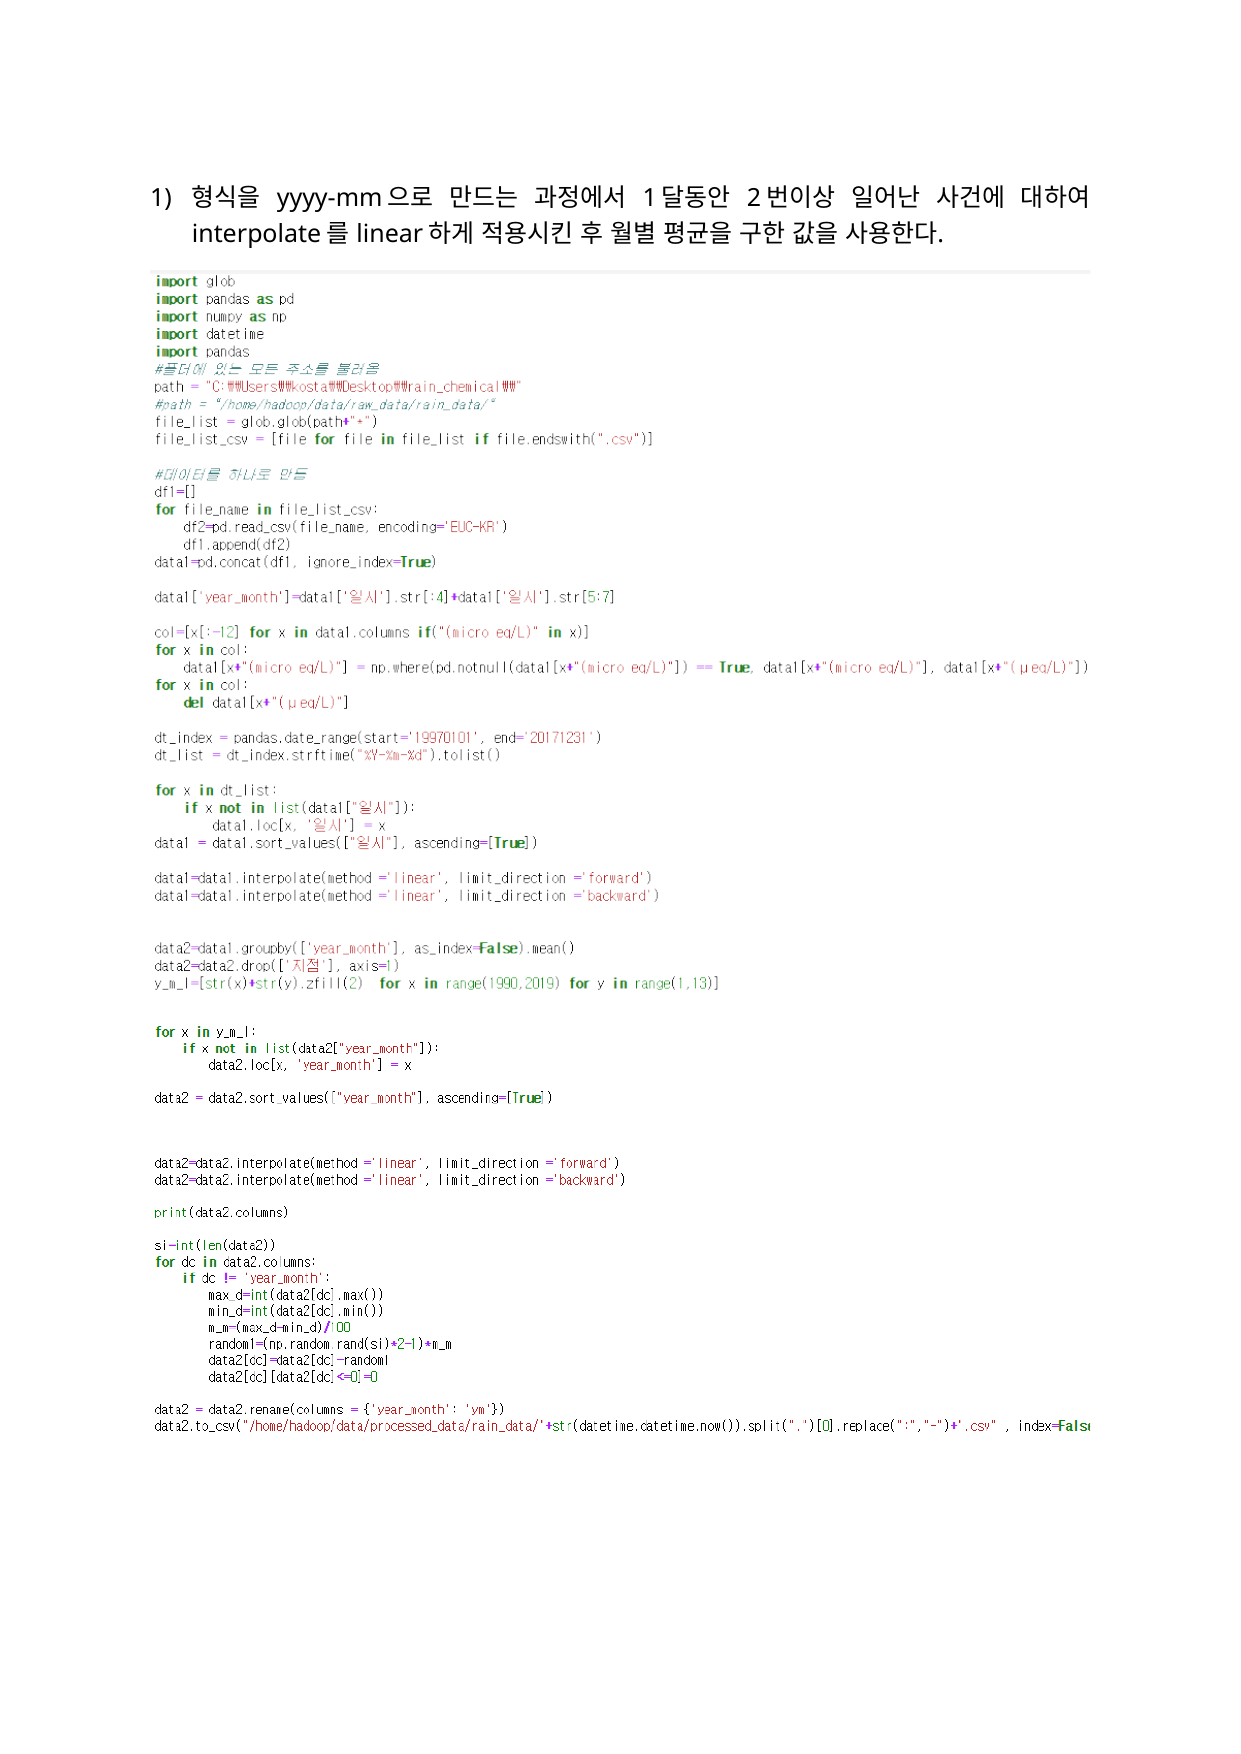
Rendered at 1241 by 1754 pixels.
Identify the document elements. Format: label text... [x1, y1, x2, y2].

list 형식을 yyyy-mm으로 만드는 과정에서 1달동안 2번이상 일어난 사건에 대하여 interpolate를 linear하게 적용시킨 후 월별 평균을 구한 값을 사용한다. [150, 177, 1090, 250]
picture [150, 270, 1091, 999]
picture [150, 1019, 1091, 1441]
